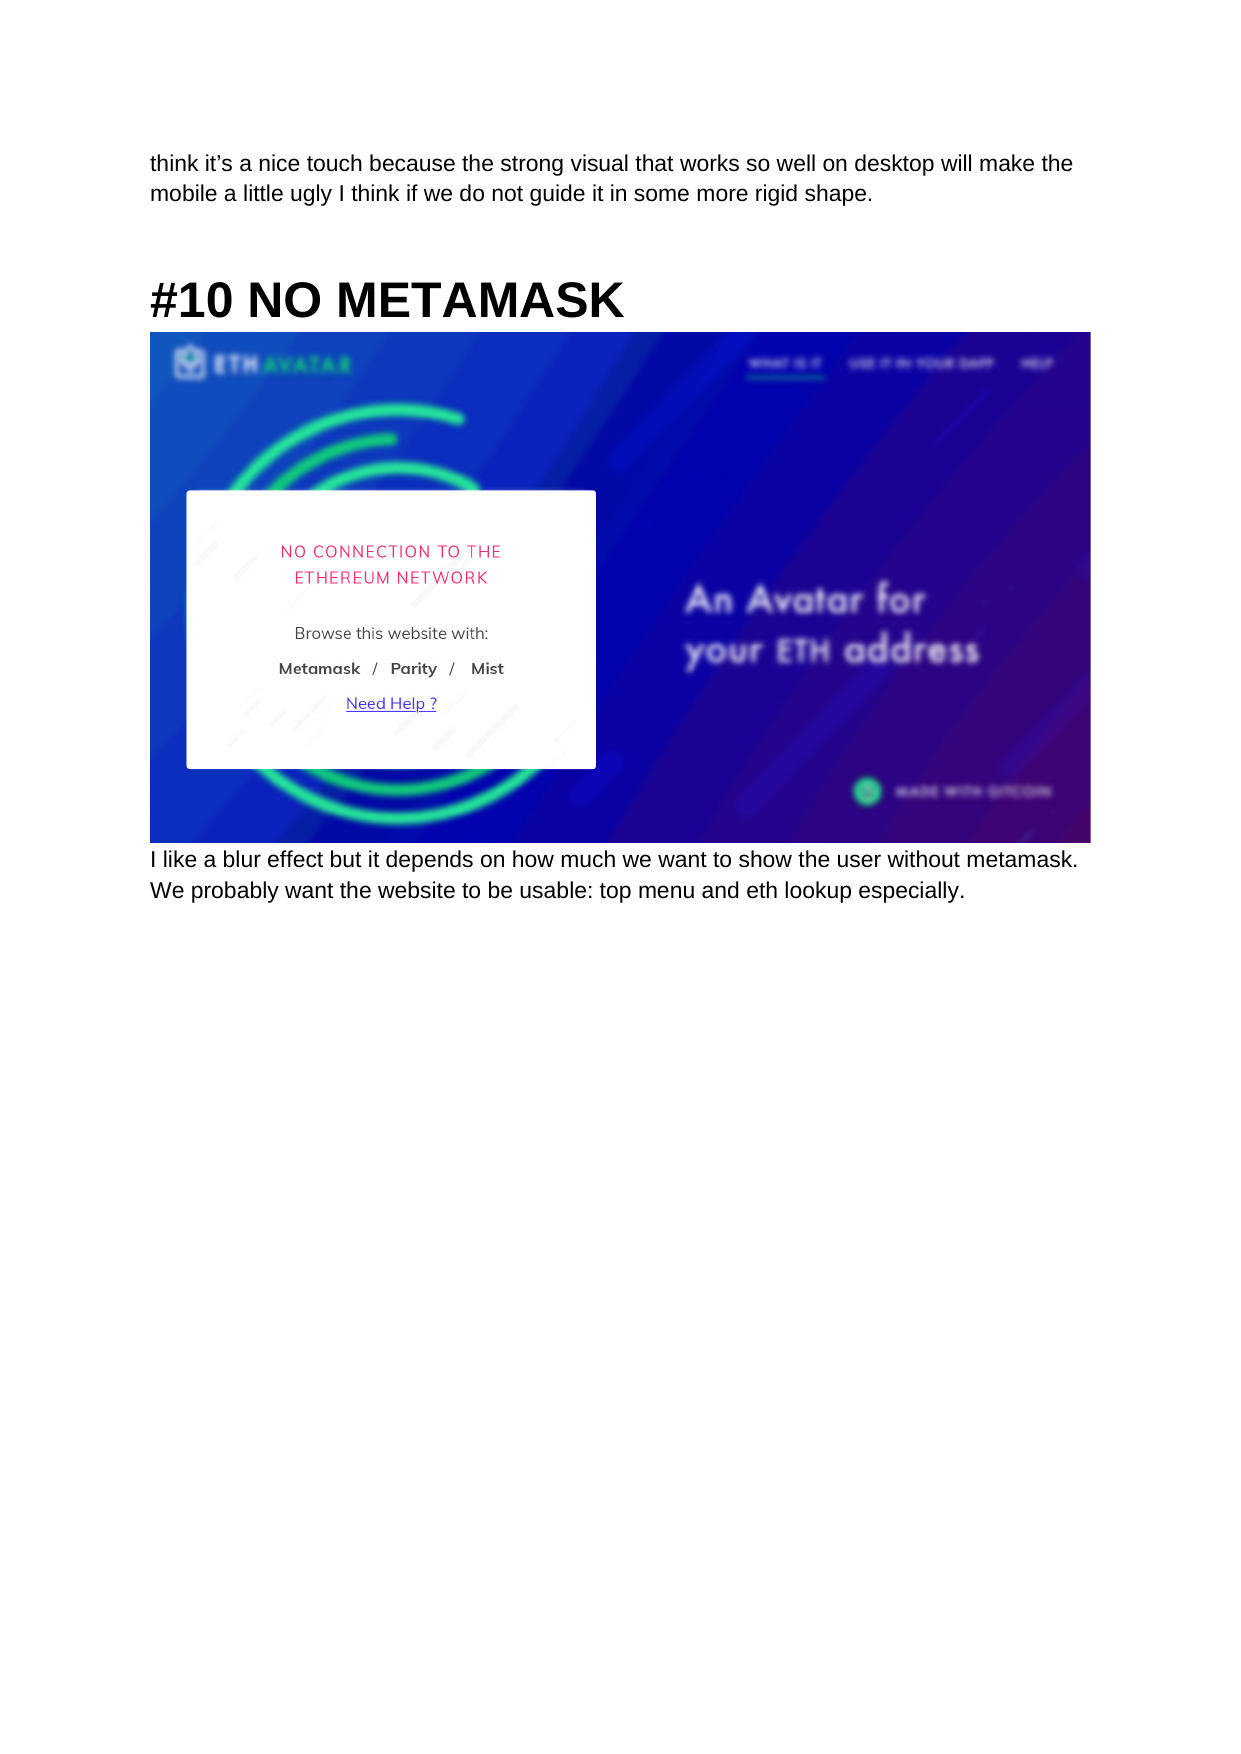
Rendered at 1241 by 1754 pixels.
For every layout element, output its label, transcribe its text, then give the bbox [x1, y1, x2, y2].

picture [150, 332, 1091, 843]
text I like a blur effect but it depends on how much we want to show the user without metamask. We probably want the website to be usable: top menu and eth lookup especially. [150, 846, 1090, 933]
text #10 NO METAMASK [150, 271, 1090, 332]
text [150, 150, 1090, 207]
